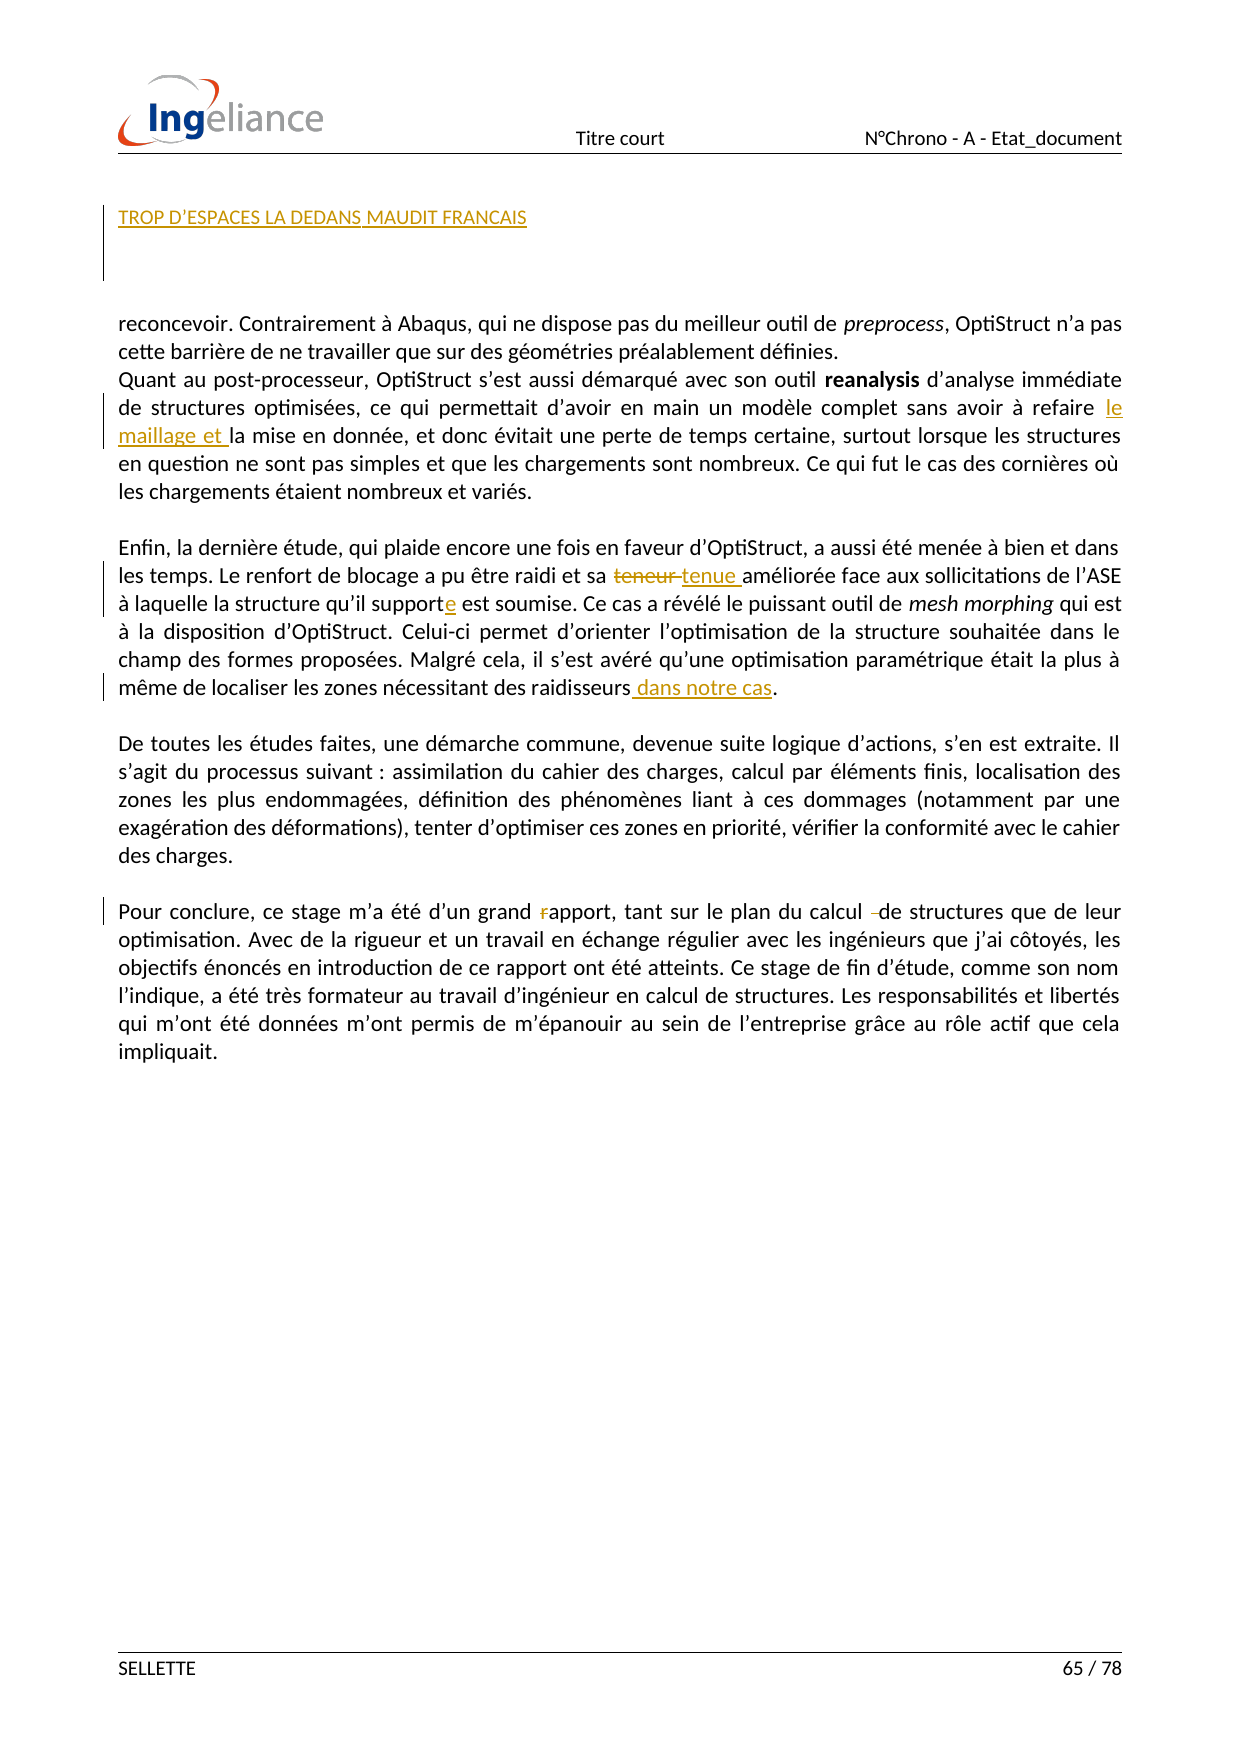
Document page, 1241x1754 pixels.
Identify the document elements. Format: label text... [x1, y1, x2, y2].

picture [118, 75, 323, 146]
text Enfin, la dernière étude, qui plaide encore une fois en faveur d’OptiStruct, a aussi été menée à bien et dans les temps. Le renfort de blocage a pu être raidi et sa améliorée face aux sollicitations de l’ASE à laquelle la structure qu’il support est soumise. Ce cas a révélé le puissant outil de mesh morphing qui est à la disposition d’OptiStruct. Celui-ci permet d’orienter l’optimisation de la structure souhaitée dans le champ des formes proposées. Malgré cela, il s’est avéré qu’une optimisation paramétrique était la plus à même de localiser les zones nécessitant des raidisseurs. [118, 533, 1122, 701]
text Quant au post-processeur, OptiStruct s’est aussi démarqué avec son outil reanalysis d’analyse immédiate de structures optimisées, ce qui permettait d’avoir en main un modèle complet sans avoir à refaire la mise en donnée, et donc évitait une perte de temps certaine, surtout lorsque les structures en question ne sont pas simples et que les chargements sont nombreux. Ce qui fut le cas des cornières où les chargements étaient nombreux et variés. [118, 365, 1122, 505]
text De toutes les études faites, une démarche commune, devenue suite logique d’actions, s’en est extraite. Il s’agit du processus suivant : assimilation du cahier des charges, calcul par éléments finis, localisation des zones les plus endommagées, définition des phénomènes liant à ces dommages (notamment par une exagération des déformations), tenter d’optimiser ces zones en priorité, vérifier la conformité avec le cahier des charges. [118, 729, 1122, 869]
text Pour conclure, ce stage m’a été d’un grand apport, tant sur le plan du calcul de structures que de leur optimisation. Avec de la rigueur et un travail en échange régulier avec les ingénieurs que j’ai côtoyés, les objectifs énoncés en introduction de ce rapport ont été atteints. Ce stage de fin d’étude, comme son nom l’indique, a été très formateur au travail d’ingénieur en calcul de structures. Les responsabilités et libertés qui m’ont été données m’ont permis de m’épanouir au sein de l’entreprise grâce au rôle actif que cela impliquait. [118, 897, 1122, 1065]
